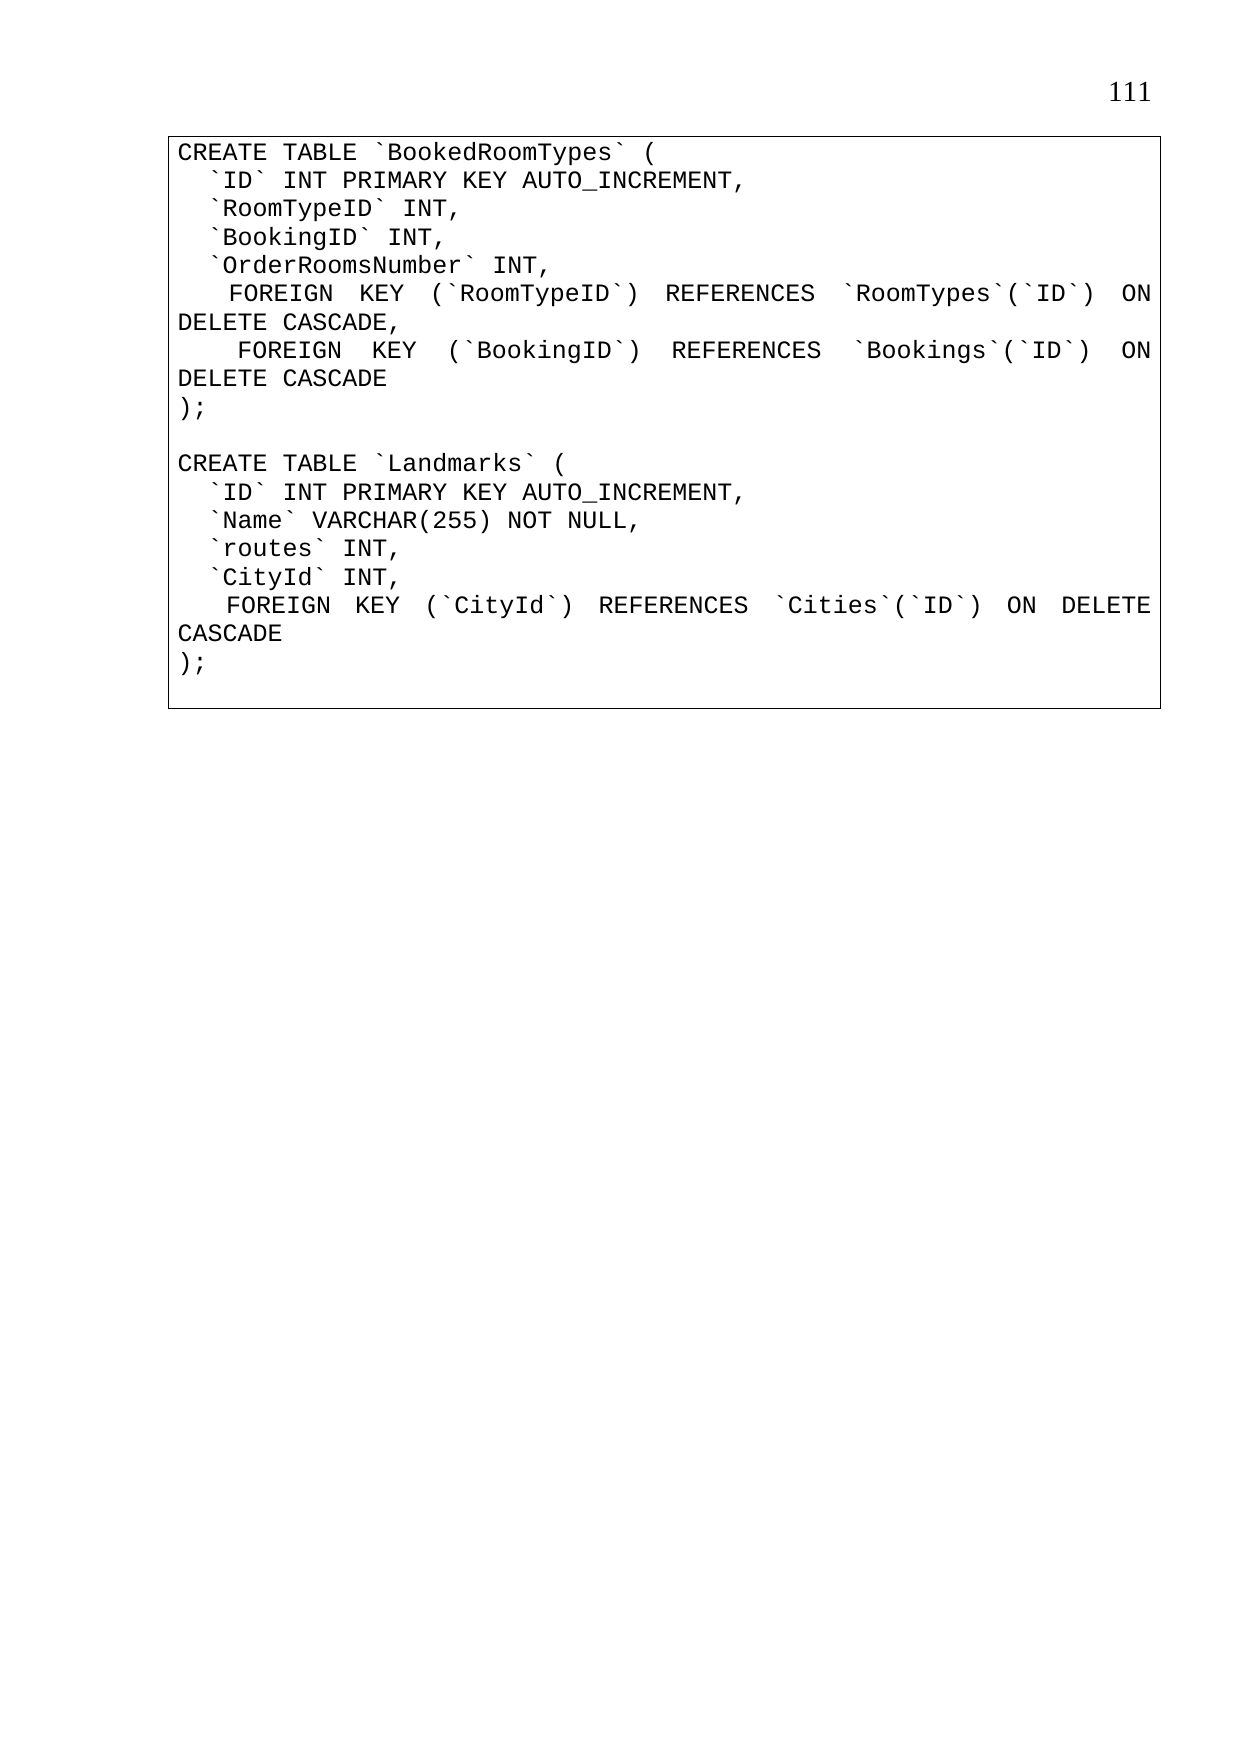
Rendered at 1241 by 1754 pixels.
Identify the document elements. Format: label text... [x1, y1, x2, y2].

text CREATE TABLE `Landmarks` ( [177, 451, 1152, 479]
text FOREIGN KEY (`BookingID`) REFERENCES `Bookings`(`ID`) ON DELETE CASCADE [177, 338, 1152, 394]
text ); [177, 649, 1152, 678]
text ); [177, 394, 1152, 423]
text `CityId` INT, [177, 564, 1152, 593]
text `ID` INT PRIMARY KEY AUTO_INCREMENT, [177, 479, 1152, 508]
text CREATE TABLE `BookedRoomTypes` ( [169, 137, 1160, 168]
text `RoomTypeID` INT, [177, 196, 1152, 224]
text `routes` INT, [177, 536, 1152, 564]
text FOREIGN KEY (`CityId`) REFERENCES `Cities`(`ID`) ON DELETE CASCADE [177, 593, 1152, 649]
text `Name` VARCHAR(255) NOT NULL, [177, 508, 1152, 536]
text `OrderRoomsNumber` INT, [177, 253, 1152, 281]
text FOREIGN KEY (`RoomTypeID`) REFERENCES `RoomTypes`(`ID`) ON DELETE CASCADE, [177, 281, 1152, 338]
text `ID` INT PRIMARY KEY AUTO_INCREMENT, [177, 168, 1152, 196]
text `BookingID` INT, [177, 224, 1152, 253]
